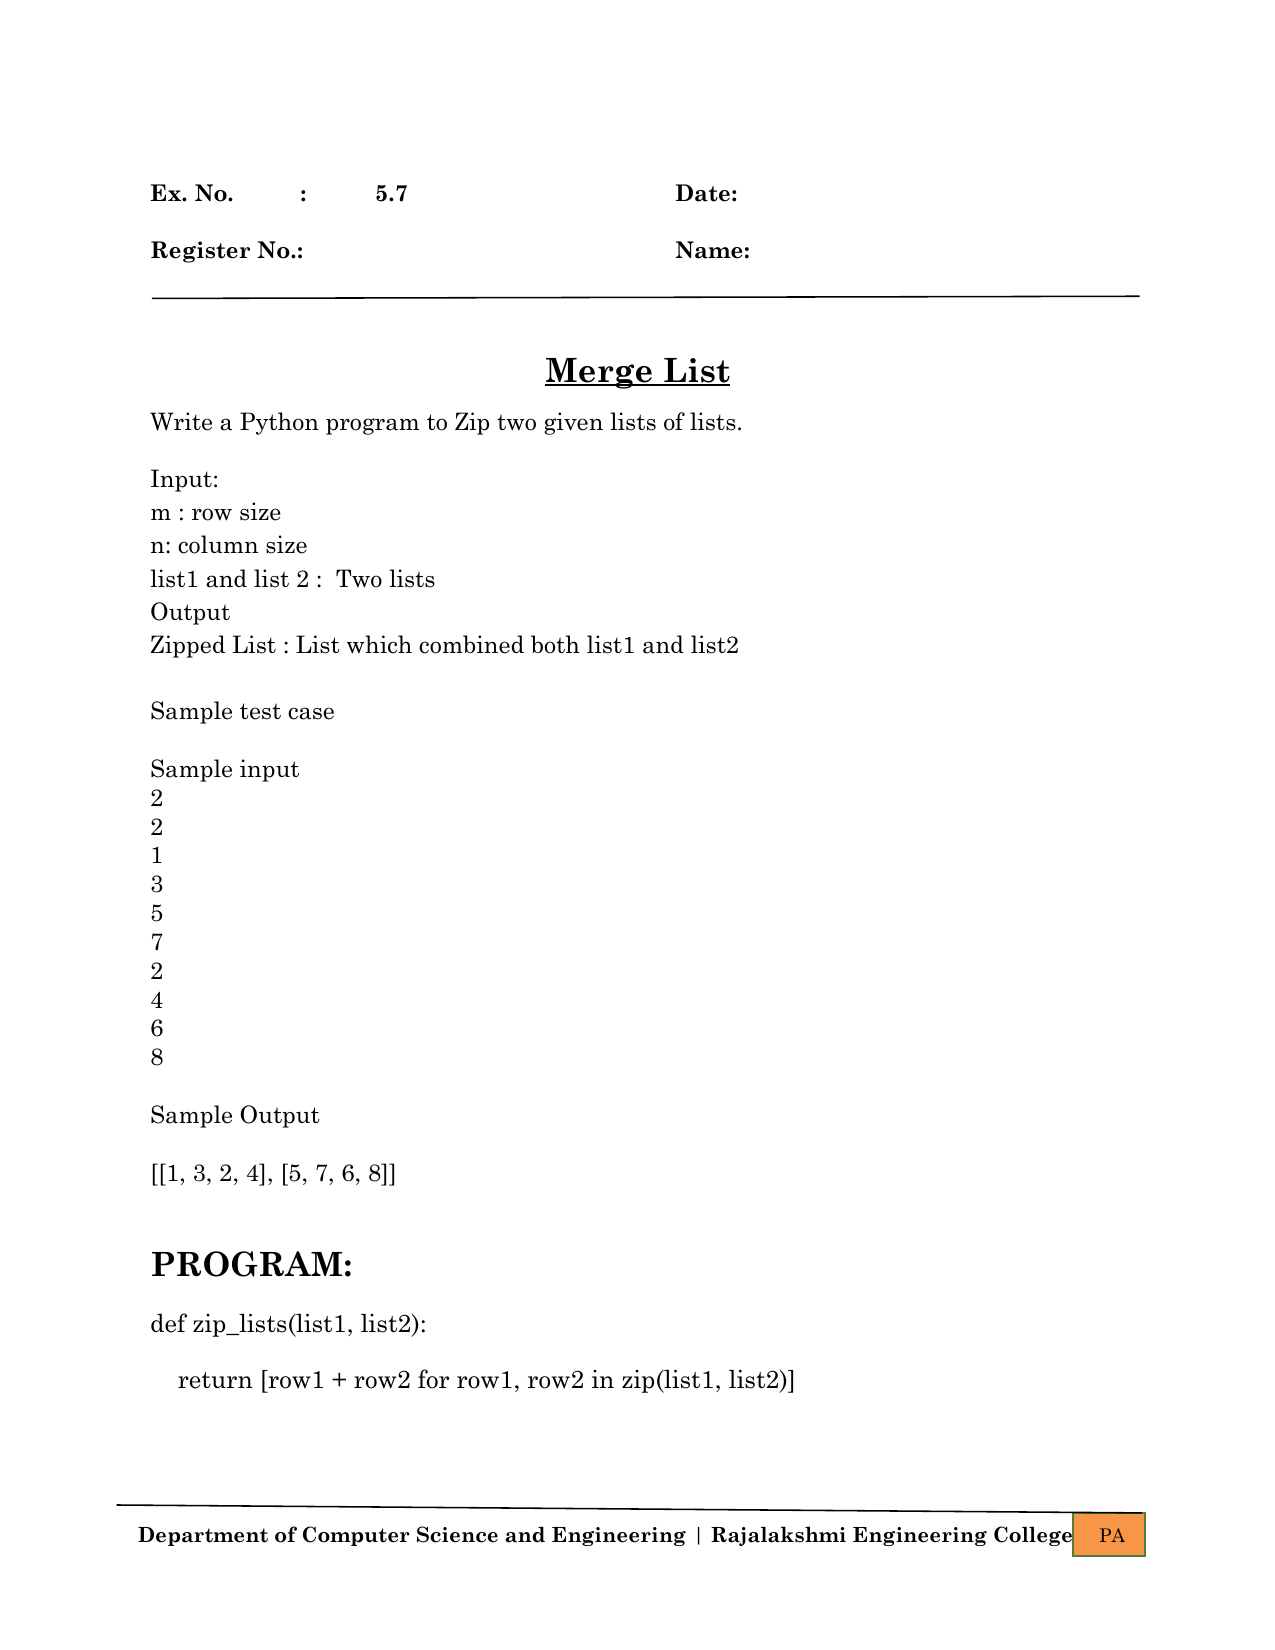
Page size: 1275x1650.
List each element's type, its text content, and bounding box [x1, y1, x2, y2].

text Zipped List : List which combined both list1 and list2 [150, 629, 1125, 658]
text 3 [150, 869, 1125, 898]
text Register No.: Name: [150, 236, 1125, 263]
text [[1, 3, 2, 4], [5, 7, 6, 8]] [150, 1157, 1125, 1186]
text 7 [150, 927, 1125, 956]
text 6 [150, 1013, 1125, 1042]
text 2 [150, 956, 1125, 984]
text def zip_lists(list1, list2): [150, 1308, 1125, 1338]
text Write a Python program to Zip two given lists of lists. [150, 406, 1125, 435]
text Output [150, 596, 1125, 625]
text return [row1 + row2 for row1, row2 in zip(list1, list2)] [150, 1363, 1125, 1393]
text 1 [150, 840, 1125, 869]
text 5 [150, 898, 1125, 927]
text 4 [150, 984, 1125, 1013]
text Sample test case [150, 696, 1125, 725]
text list1 and list 2 : Two lists [150, 563, 1125, 592]
text 2 [150, 782, 1125, 811]
text 8 [150, 1042, 1125, 1071]
text m : row size [150, 497, 1125, 526]
text 2 [150, 811, 1125, 840]
text Sample Output [150, 1100, 1125, 1129]
text Input: [150, 464, 1125, 493]
text Sample input [150, 753, 1125, 782]
text Ex. No. : 5.7 Date: [150, 179, 1125, 207]
text Merge List [150, 349, 1125, 389]
text PROGRAM: [150, 1243, 1125, 1283]
text n: column size [150, 530, 1125, 559]
